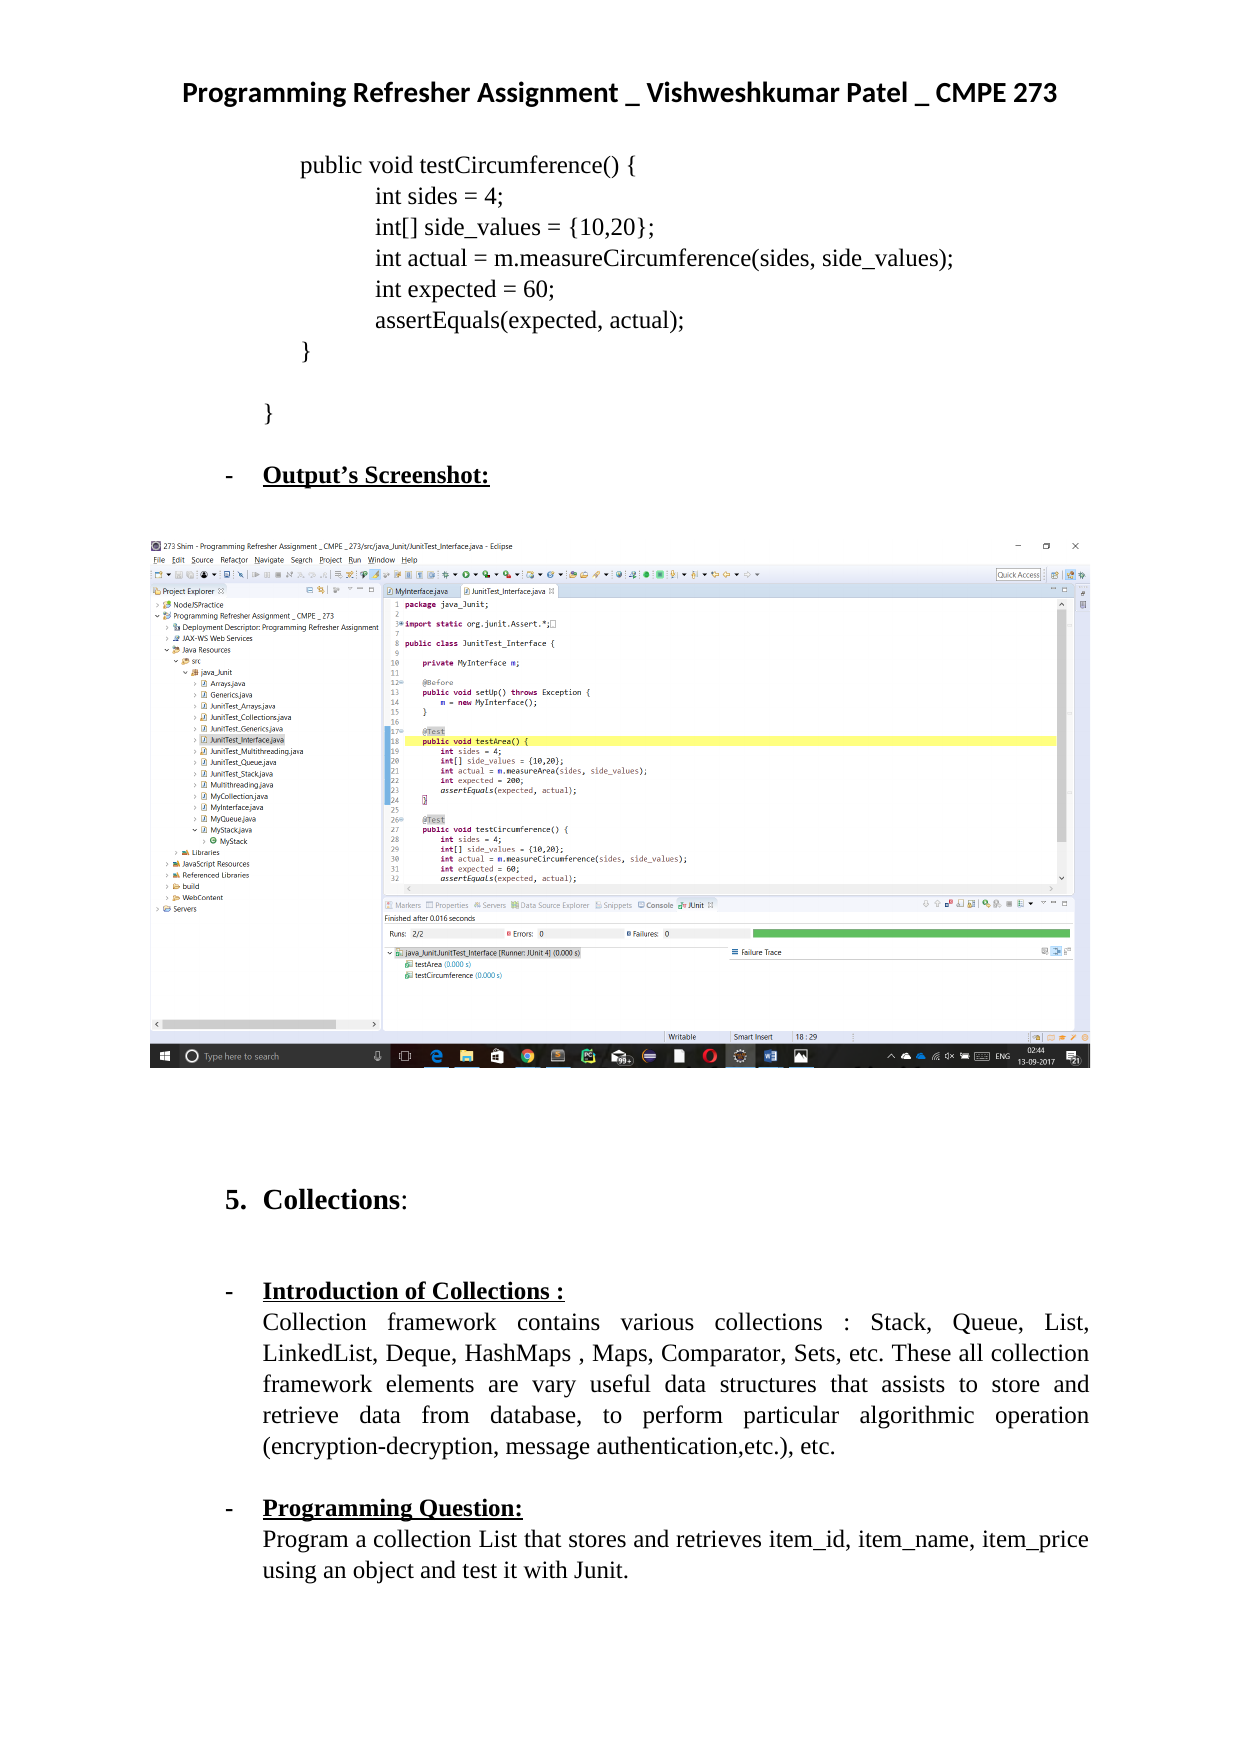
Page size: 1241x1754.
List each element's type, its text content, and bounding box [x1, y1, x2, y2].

list Collection framework contains various collections : Stack, Queue, List, LinkedList, Deque, HashMaps , Maps, Comparator, Sets, etc. These all collection framework elements are vary useful data structures that assists to store and retrieve data from database, to perform particular algorithmic operation (encryption-decryption, message authentication,etc.), etc. [262, 1307, 1090, 1460]
list int expected = 60; [262, 274, 1090, 303]
list Programming Question: [225, 1493, 1090, 1522]
list } [262, 398, 1090, 427]
list Introduction of Collections : [225, 1276, 1090, 1305]
picture [150, 539, 1091, 1068]
list int actual = m.measureCircumference(sides, side_values); [262, 243, 1090, 272]
list Program a collection List that stores and retrieves item_id, item_name, item_price using an object and test it with Junit. [262, 1524, 1090, 1584]
list assertEquals(expected, actual); [262, 305, 1090, 334]
list int[] side_values = {10,20}; [262, 212, 1090, 241]
list public void testCircumference() { [262, 150, 1090, 179]
list int sides = 4; [262, 181, 1090, 210]
list Collections: [225, 1182, 1090, 1216]
list Output’s Screenshot: [225, 460, 1090, 489]
list } [262, 336, 1090, 365]
